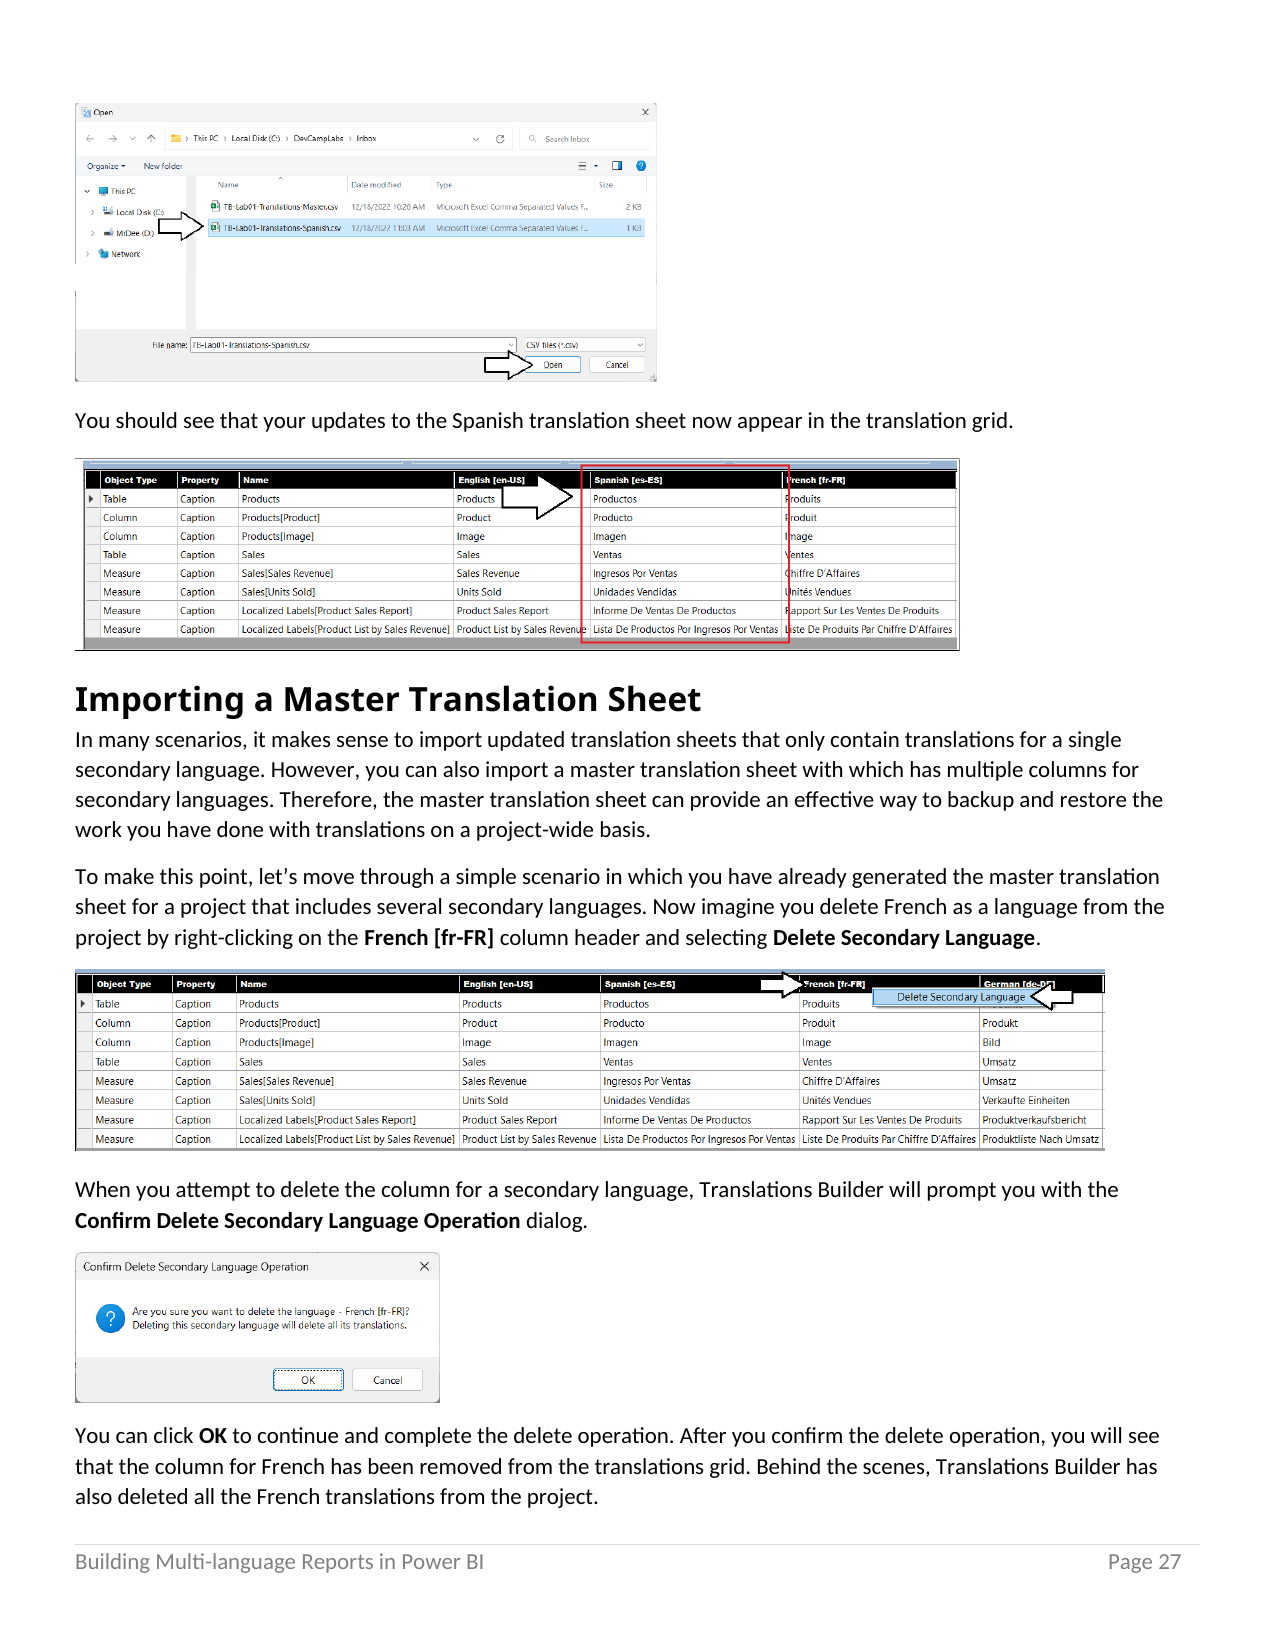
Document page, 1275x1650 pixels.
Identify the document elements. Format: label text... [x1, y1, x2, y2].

text In many scenarios, it makes sense to import updated translation sheets that only contain translations for a single secondary language. However, you can also import a master translation sheet with which has multiple columns for secondary languages. Therefore, the master translation sheet can provide an effective way to backup and restore the work you have done with translations on a project-wide basis. [75, 725, 1200, 843]
text You can click OK to continue and complete the delete operation. After you confirm the delete operation, you will see that the column for French has been removed from the translations grid. Behind the scenes, Translations Builder has also deleted all the French translations from the project. [75, 1422, 1200, 1510]
text When you attempt to delete the column for a secondary language, Translations Builder will prompt you with the Confirm Delete Secondary Language Operation dialog. [75, 1176, 1200, 1234]
picture [75, 453, 965, 657]
text You should see that your updates to the Spanish translation sheet now appear in the translation grid. [75, 406, 1200, 434]
picture [75, 1252, 440, 1403]
text To make this point, let’s move through a simple scenario in which you have already generated the master translation sheet for a project that includes several secondary languages. Now imagine you delete French as a language from the project by right-clicking on the French [fr-FR] column header and selecting Delete Secondary Language. [75, 862, 1200, 951]
picture [75, 969, 1113, 1157]
subtitle Importing a Master Translation Sheet [75, 676, 1200, 721]
picture [75, 103, 663, 388]
